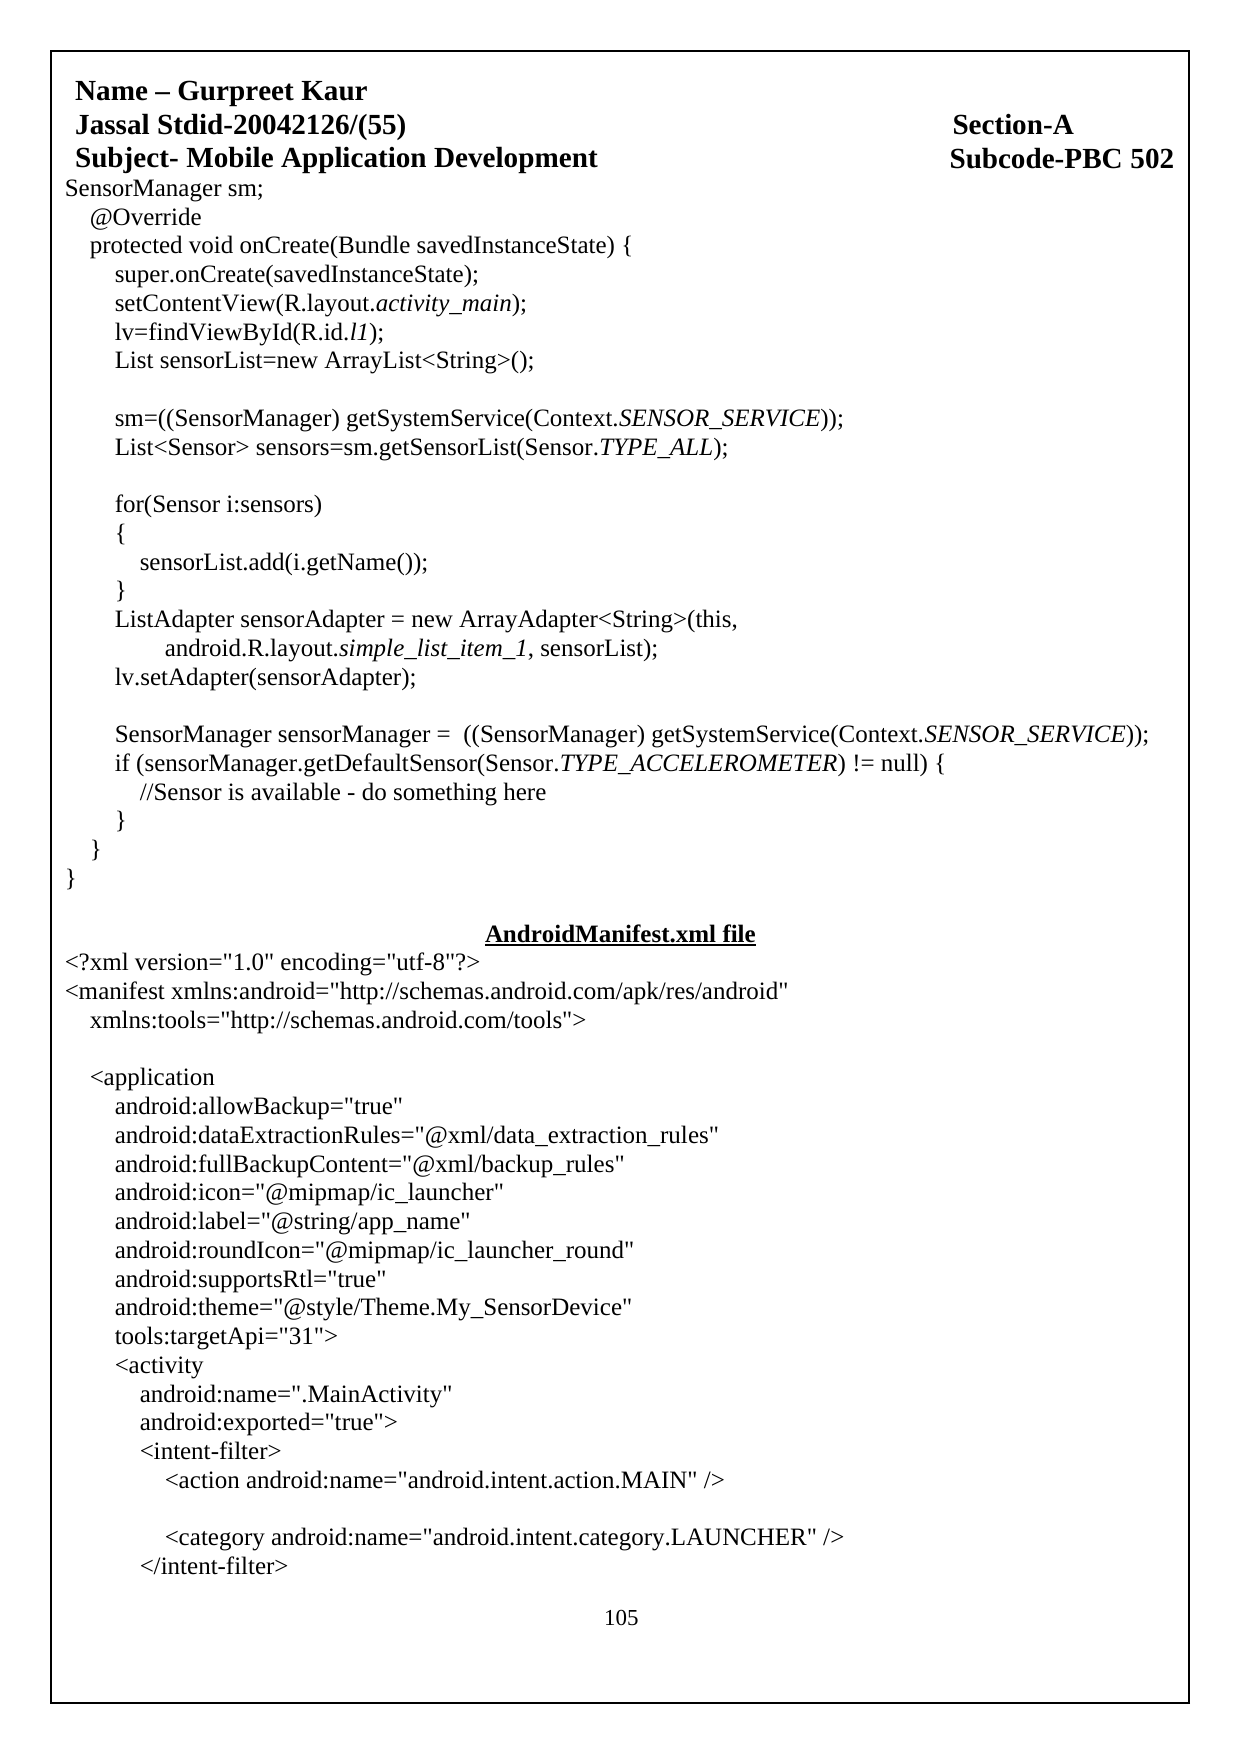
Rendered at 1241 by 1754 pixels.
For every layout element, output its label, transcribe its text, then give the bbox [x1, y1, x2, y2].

subtitle AndroidManifest.xml file [485, 919, 1178, 947]
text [64, 947, 1178, 1580]
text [64, 173, 1178, 892]
